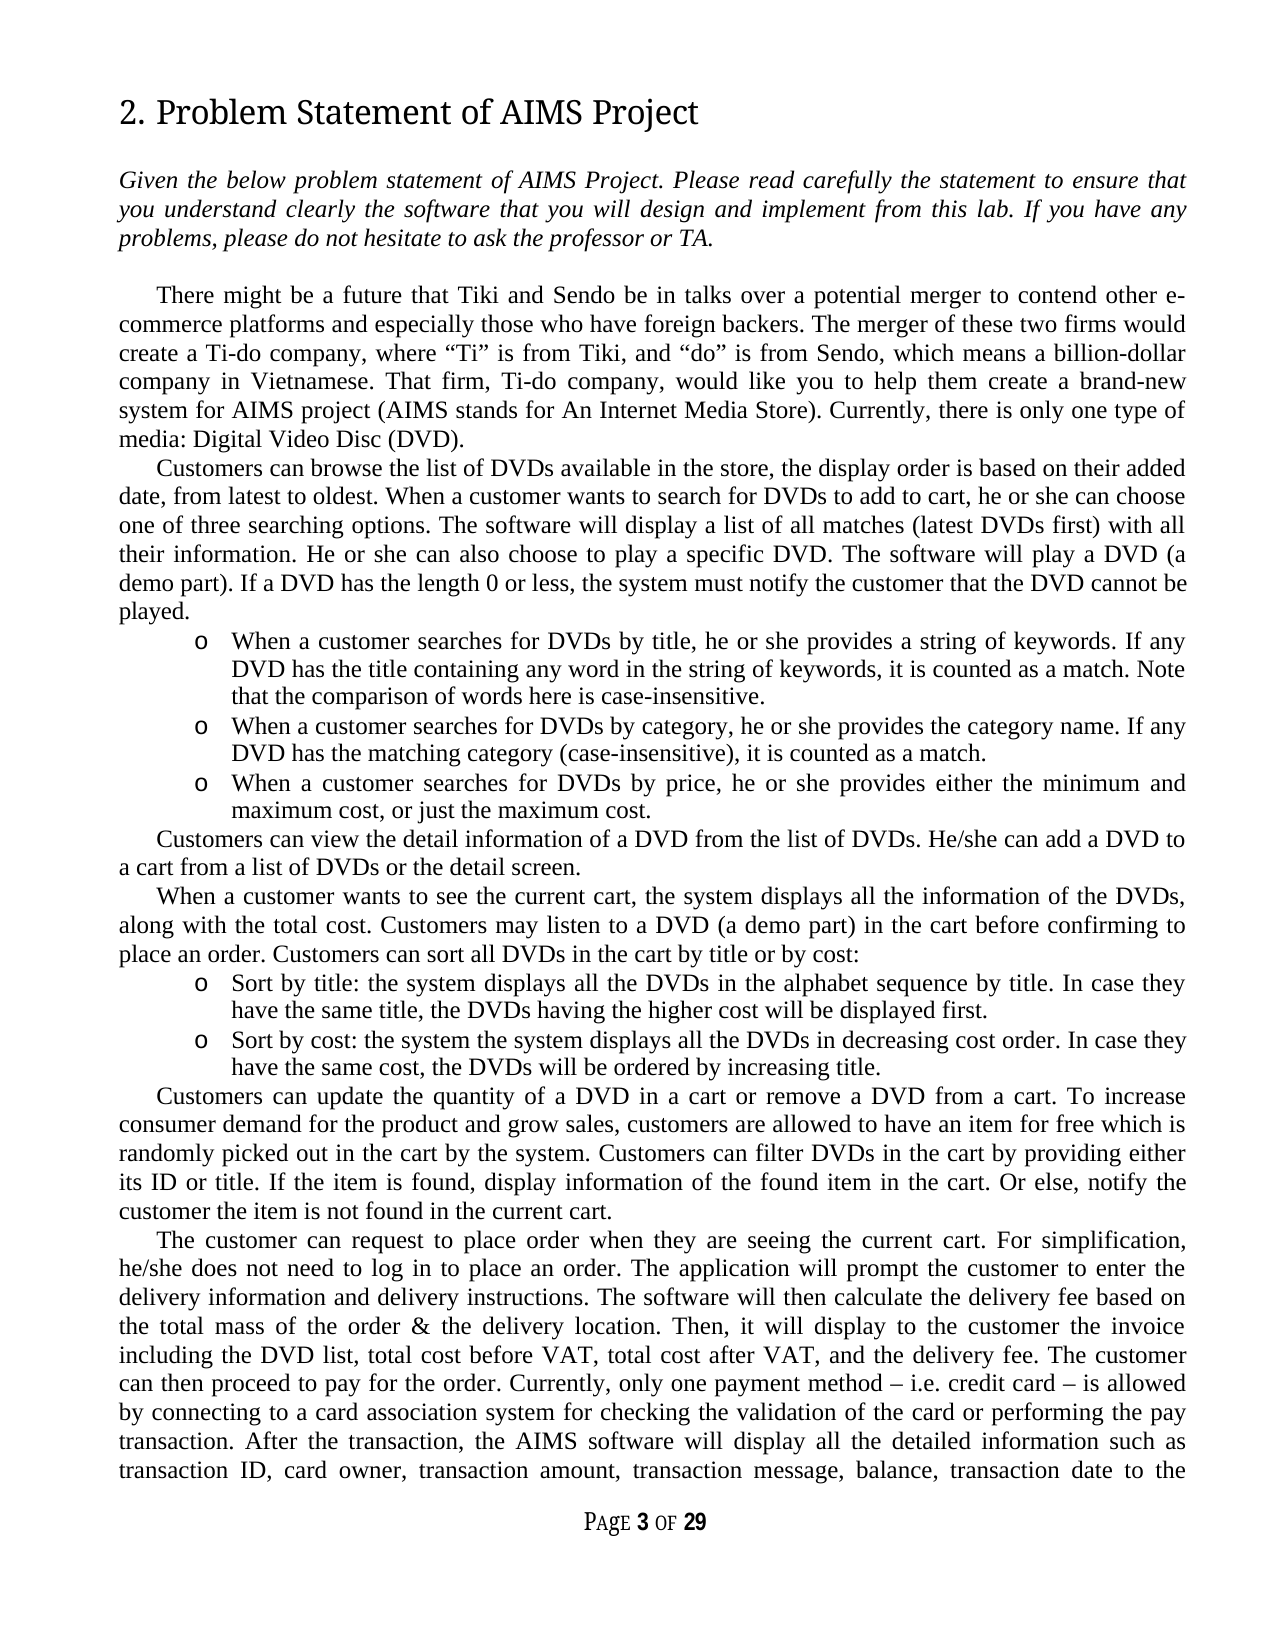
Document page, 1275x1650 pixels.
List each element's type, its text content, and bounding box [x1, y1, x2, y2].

list When a customer searches for DVDs by title, he or she provides a string of keywords. If any DVD has the title containing any word in the string of keywords, it is counted as a match. Note that the comparison of words here is case-insensitive. [193, 626, 1187, 710]
list Sort by title: the system displays all the DVDs in the alphabet sequence by title. In case they have the same title, the DVDs having the higher cost will be displayed first. [193, 968, 1187, 1024]
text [118, 1225, 1187, 1483]
list When a customer searches for DVDs by category, he or she provides the category name. If any DVD has the matching category (case-insensitive), it is counted as a match. [193, 712, 1187, 767]
text Given the below problem statement of AIMS Project. Please read carefully the statement to ensure that you understand clearly the software that you will design and implement from this lab. If you have any problems, please do not hesitate to ask the professor or TA. [118, 165, 1187, 251]
text There might be a future that Tiki and Sendo be in talks over a potential merger to contend other e- commerce platforms and especially those who have foreign backers. The merger of these two firms would create a Ti-do company, where “Ti” is from Tiki, and “do” is from Sendo, which means a billion-dollar company in Vietnamese. That firm, Ti-do company, would like you to help them create a brand-new system for AIMS project (AIMS stands for An Internet Media Store). Currently, there is only one type of media: Digital Video Disc (DVD). [118, 280, 1187, 453]
text Customers can browse the list of DVDs available in the store, the display order is based on their added date, from latest to oldest. When a customer wants to search for DVDs to add to cart, he or she can choose one of three searching options. The software will display a list of all matches (latest DVDs first) with all their information. He or she can also choose to play a specific DVD. The software will play a DVD (a demo part). If a DVD has the length 0 or less, the system must notify the customer that the DVD cannot be played. [118, 453, 1187, 625]
subtitle Problem Statement of AIMS Project [118, 89, 1198, 134]
list When a customer searches for DVDs by price, he or she provides either the minimum and maximum cost, or just the maximum cost. [193, 769, 1187, 823]
text Customers can view the detail information of a DVD from the list of DVDs. He/she can add a DVD to a cart from a list of DVDs or the detail screen. [118, 824, 1187, 881]
list Sort by cost: the system the system displays all the DVDs in decreasing cost order. In case they have the same cost, the DVDs will be ordered by increasing title. [193, 1025, 1187, 1081]
text Customers can update the quantity of a DVD in a cart or remove a DVD from a cart. To increase consumer demand for the product and grow sales, customers are allowed to have an item for free which is randomly picked out in the cart by the system. Customers can filter DVDs in the cart by providing either its ID or title. If the item is found, display information of the found item in the cart. Or else, notify the customer the item is not found in the current cart. [118, 1081, 1187, 1224]
text When a customer wants to see the current cart, the system displays all the information of the DVDs, along with the total cost. Customers may listen to a DVD (a demo part) in the cart before confirming to place an order. Customers can sort all DVDs in the cart by title or by cost: [118, 881, 1187, 967]
